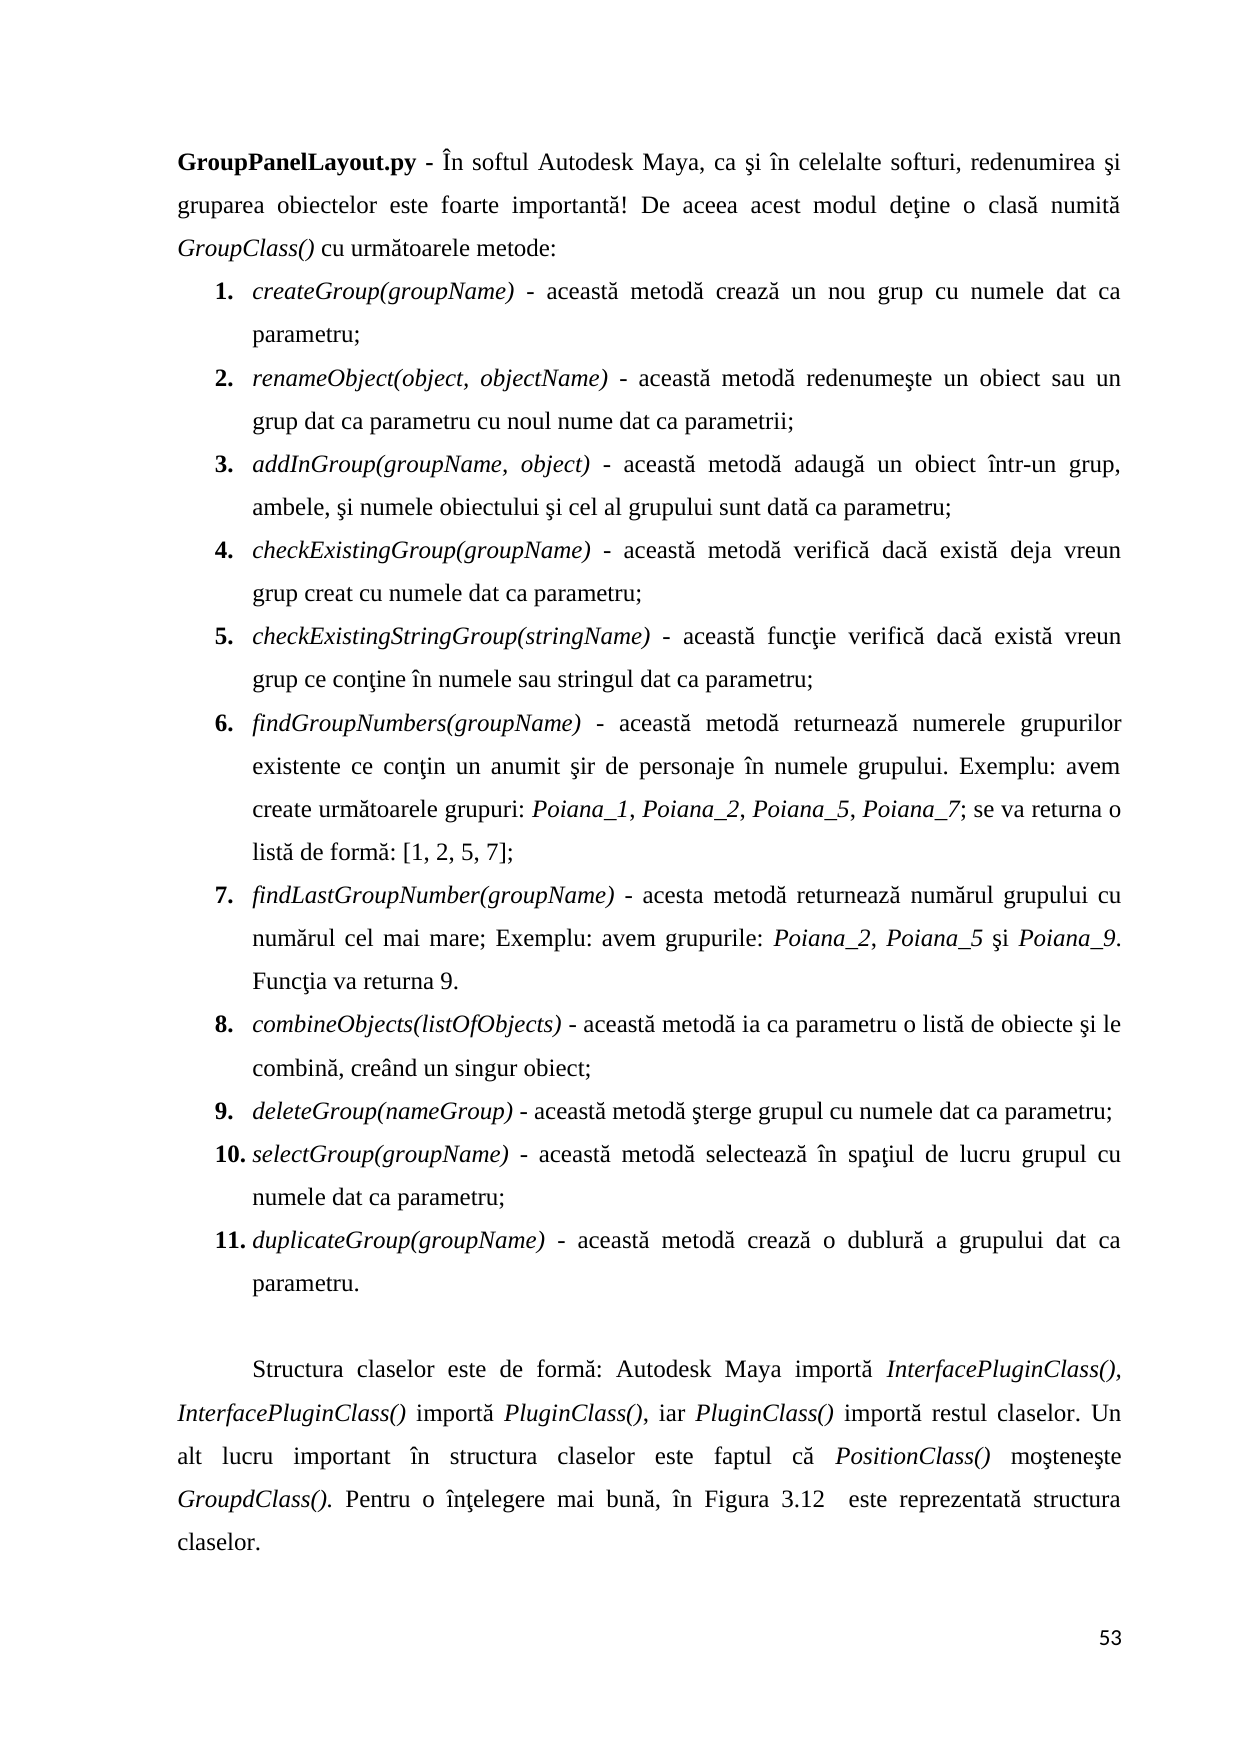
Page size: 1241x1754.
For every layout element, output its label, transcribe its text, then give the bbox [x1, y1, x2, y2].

list checkExistingGroup(groupName) - această metodă verifică dacă există deja vreun grup creat cu numele dat ca parametru; [214, 535, 1122, 607]
list deleteGroup(nameGroup) - această metodă şterge grupul cu numele dat ca parametru; [214, 1096, 1122, 1124]
text GroupPanelLayout.py - În softul Autodesk Maya, ca şi în celelalte softuri, redenumirea şi gruparea obiectelor este foarte importantă! De aceea acest modul deţine o clasă numită GroupClass() cu următoarele metode: [177, 147, 1122, 262]
text Structura claselor este de formă: Autodesk Maya importă InterfacePluginClass(), InterfacePluginClass() importă PluginClass(), iar PluginClass() importă restul claselor. Un alt lucru important în structura claselor este faptul că PositionClass() moşteneşte GroupdClass(). Pentru o înţelegere mai bună, în Figura 3.12 este reprezentată structura claselor. [177, 1354, 1122, 1556]
list addInGroup(groupName, object) - această metodă adaugă un obiect într-un grup, ambele, şi numele obiectului şi cel al grupului sunt dată ca parametru; [214, 449, 1122, 521]
list findLastGroupNumber(groupName) - acesta metodă returnează numărul grupului cu numărul cel mai mare; Exemplu: avem grupurile: Poiana_2, Poiana_5 şi Poiana_9. Funcţia va returna 9. [214, 880, 1122, 995]
list renameObject(object, objectName) - această metodă redenumeşte un obiect sau un grup dat ca parametru cu noul nume dat ca parametrii; [214, 363, 1122, 434]
list findGroupNumbers(groupName) - această metodă returnează numerele grupurilor existente ce conţin un anumit şir de personaje în numele grupului. Exemplu: avem create următoarele grupuri: Poiana_1, Poiana_2, Poiana_5, Poiana_7; se va returna o listă de formă: [1, 2, 5, 7]; [214, 708, 1122, 866]
list createGroup(groupName) - această metodă crează un nou grup cu numele dat ca parametru; [214, 276, 1122, 348]
list selectGroup(groupName) - această metodă selectează în spaţiul de lucru grupul cu numele dat ca parametru; [214, 1139, 1122, 1211]
list combineObjects(listOfObjects) - această metodă ia ca parametru o listă de obiecte şi le combină, creând un singur obiect; [214, 1009, 1122, 1081]
list checkExistingStringGroup(stringName) - această funcţie verifică dacă există vreun grup ce conţine în numele sau stringul dat ca parametru; [214, 621, 1122, 693]
list duplicateGroup(groupName) - această metodă crează o dublură a grupului dat ca parametru. [214, 1225, 1122, 1297]
